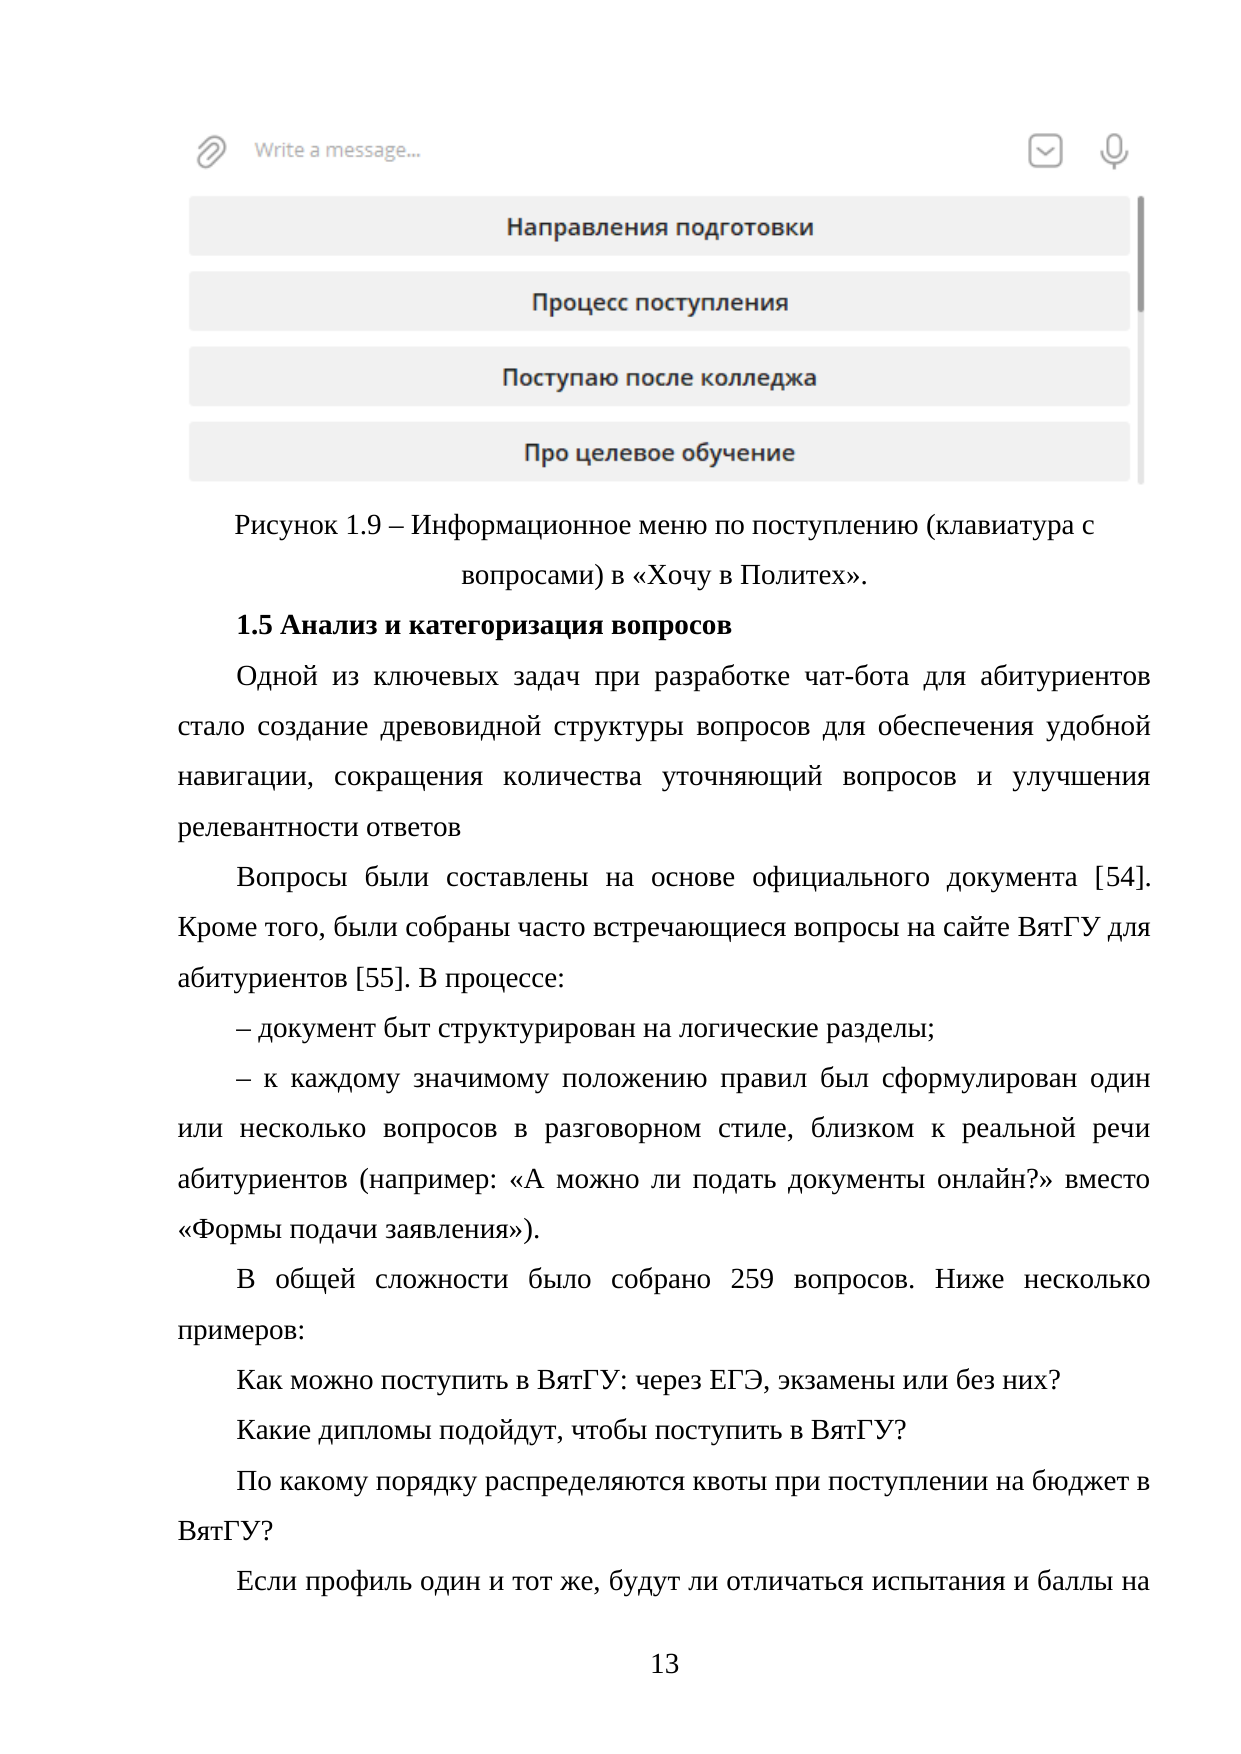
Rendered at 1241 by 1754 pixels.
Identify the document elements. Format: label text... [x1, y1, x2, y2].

text – к каждому значимому положению правил был сформулирован один или несколько вопросов в разговорном стиле, близком к реальной речи абитуриентов (например: «А можно ли подать документы онлайн?» вместо «Формы подачи заявления»). [177, 1060, 1152, 1245]
text Одной из ключевых задач при разработке чат-бота для абитуриентов стало создание древовидной структуры вопросов для обеспечения удобной навигации, сокращения количества уточняющий вопросов и улучшения релевантности ответов [177, 658, 1152, 842]
text Вопросы были составлены на основе официального документа [54]. Кроме того, были собраны часто встречающиеся вопросы на сайте ВятГУ для абитуриентов [55]. В процессе: [177, 859, 1152, 993]
text – документ быт структурирован на логические разделы; [177, 1010, 1152, 1043]
text Какие дипломы подойдут, чтобы поступить в ВятГУ? [177, 1412, 1152, 1446]
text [177, 1563, 1152, 1597]
text Анализ и категоризация вопросов [236, 607, 1152, 641]
text В общей сложности было собрано 259 вопросов. Ниже несколько примеров: [177, 1262, 1152, 1345]
text Как можно поступить в ВятГУ: через ЕГЭ, экзамены или без них? [177, 1362, 1152, 1396]
text По какому порядку распределяются квоты при поступлении на бюджет в ВятГУ? [177, 1463, 1152, 1547]
text Рисунок 1.9 – Информационное меню по поступлению (клавиатура с вопросами) в «Хочу в Политех». [177, 507, 1152, 591]
picture [180, 118, 1149, 491]
